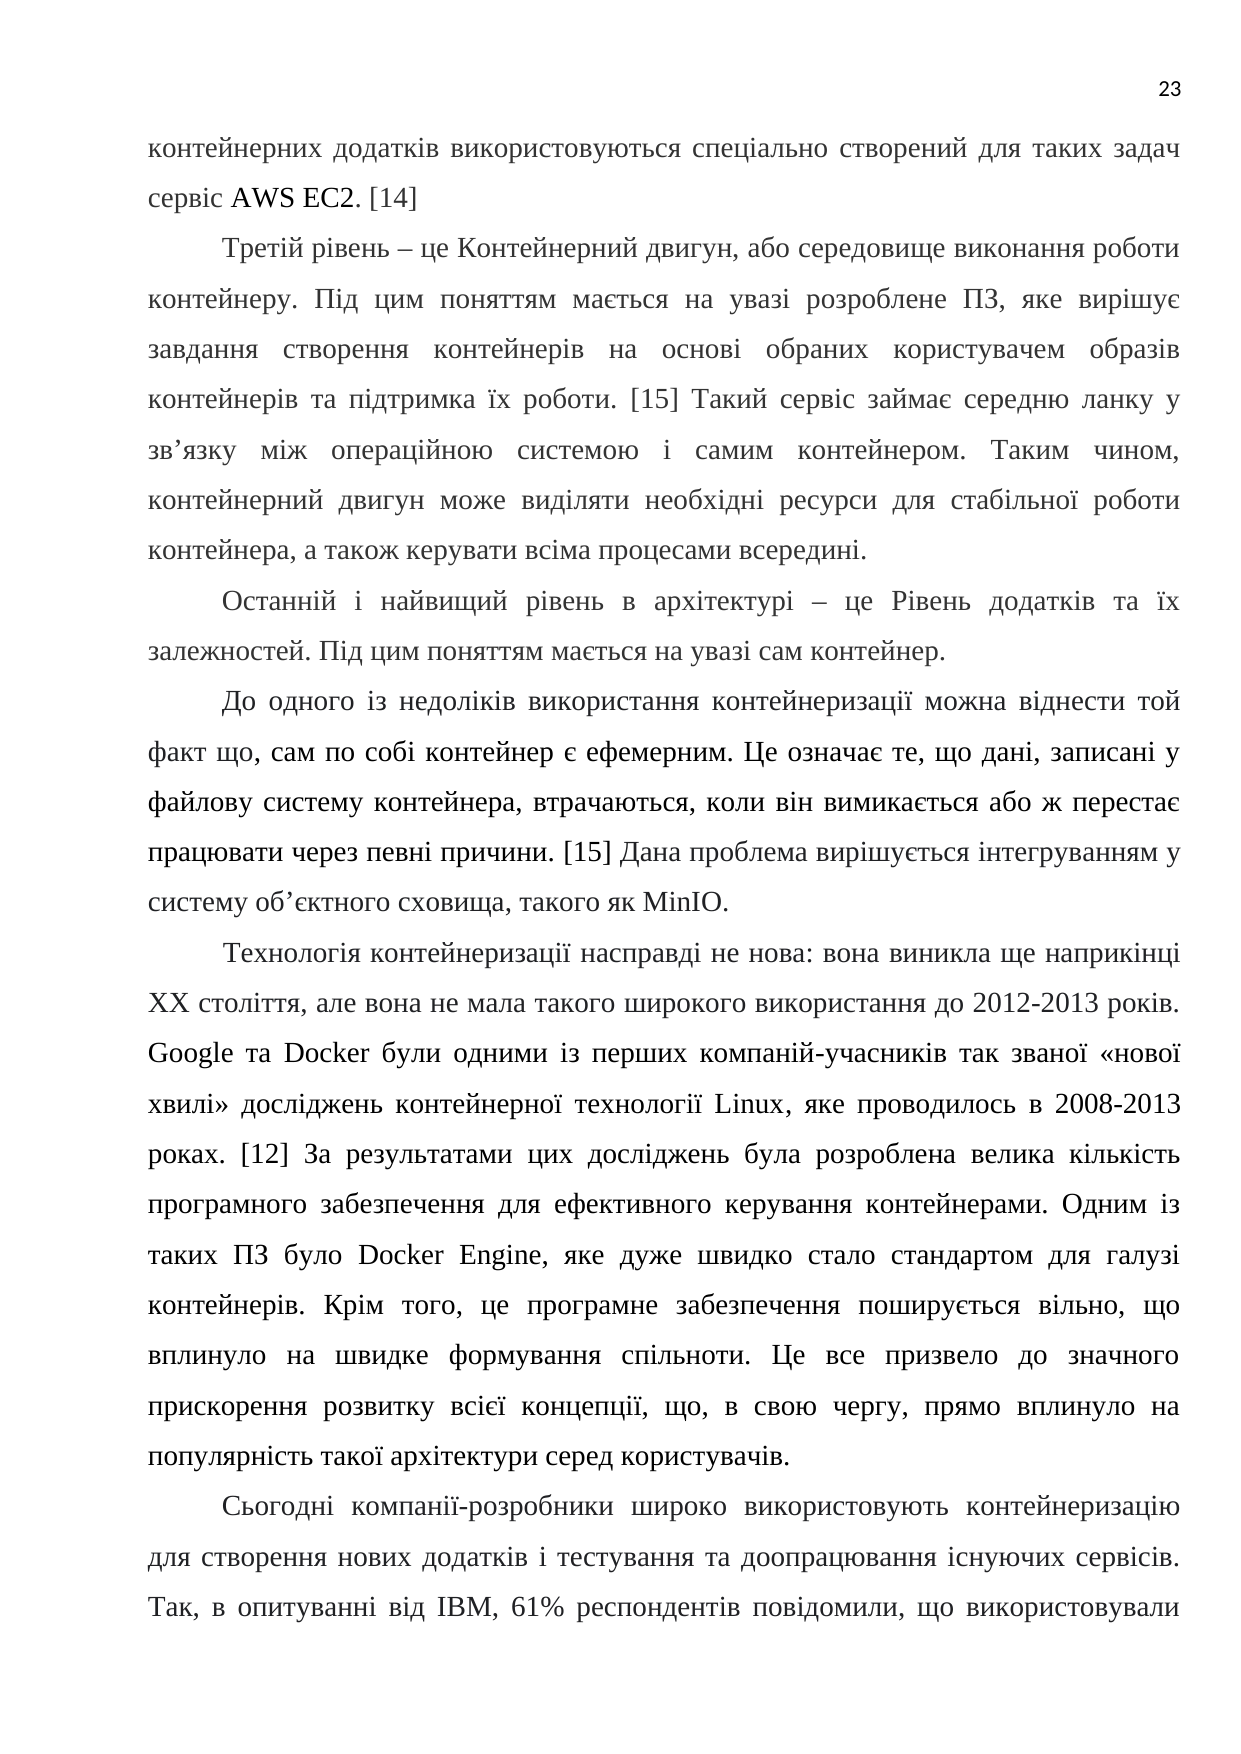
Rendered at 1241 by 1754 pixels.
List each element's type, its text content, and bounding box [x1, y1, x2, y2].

text Останній і найвищий рівень в архітектурі – це Рівень додатків та їх залежностей. Під цим поняттям мається на увазі сам контейнер. [148, 583, 1181, 667]
text Третій рівень – це Контейнерний двигун, або середовище виконання роботи контейнеру. Під цим поняттям мається на увазі розроблене ПЗ, яке вирішує завдання створення контейнерів на основі обраних користувачем образів контейнерів та підтримка їх роботи. [15] Такий сервіс займає середню ланку у зв’язку між операційною системою і самим контейнером. Таким чином, контейнерний двигун може виділяти необхідні ресурси для стабільної роботи контейнера, а також керувати всіма процесами всередині. [148, 231, 1181, 566]
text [148, 130, 1181, 214]
text Технологія контейнеризації насправді не нова: вона виникла ще наприкінці ХХ століття, але вона не мала такого широкого використання до 2012-2013 років. Google та Docker були одними із перших компаній-учасників так званої «нової хвилі» досліджень контейнерної технології Linux, яке проводилось в 2008-2013 роках. [12] За результатами цих досліджень була розроблена велика кількість програмного забезпечення для ефективного керування контейнерами. Одним із таких ПЗ було Docker Engine, яке дуже швидко стало стандартом для галузі контейнерів. Крім того, це програмне забезпечення поширується вільно, що вплинуло на швидке формування спільноти. Це все призвело до значного прискорення розвитку всієї концепції, що, в свою чергу, прямо вплинуло на популярність такої архітектури серед користувачів. [148, 935, 1181, 1472]
text До одного із недоліків використання контейнеризації можна віднести той факт що, сам по собі контейнер є ефемерним. Це означає те, що дані, записані у файлову систему контейнера, втрачаються, коли він вимикається або ж перестає працювати через певні причини. [15] Дана проблема вирішується інтегруванням у систему об’єктного сховища, такого як MinIO. [148, 683, 1181, 918]
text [148, 1488, 1181, 1622]
